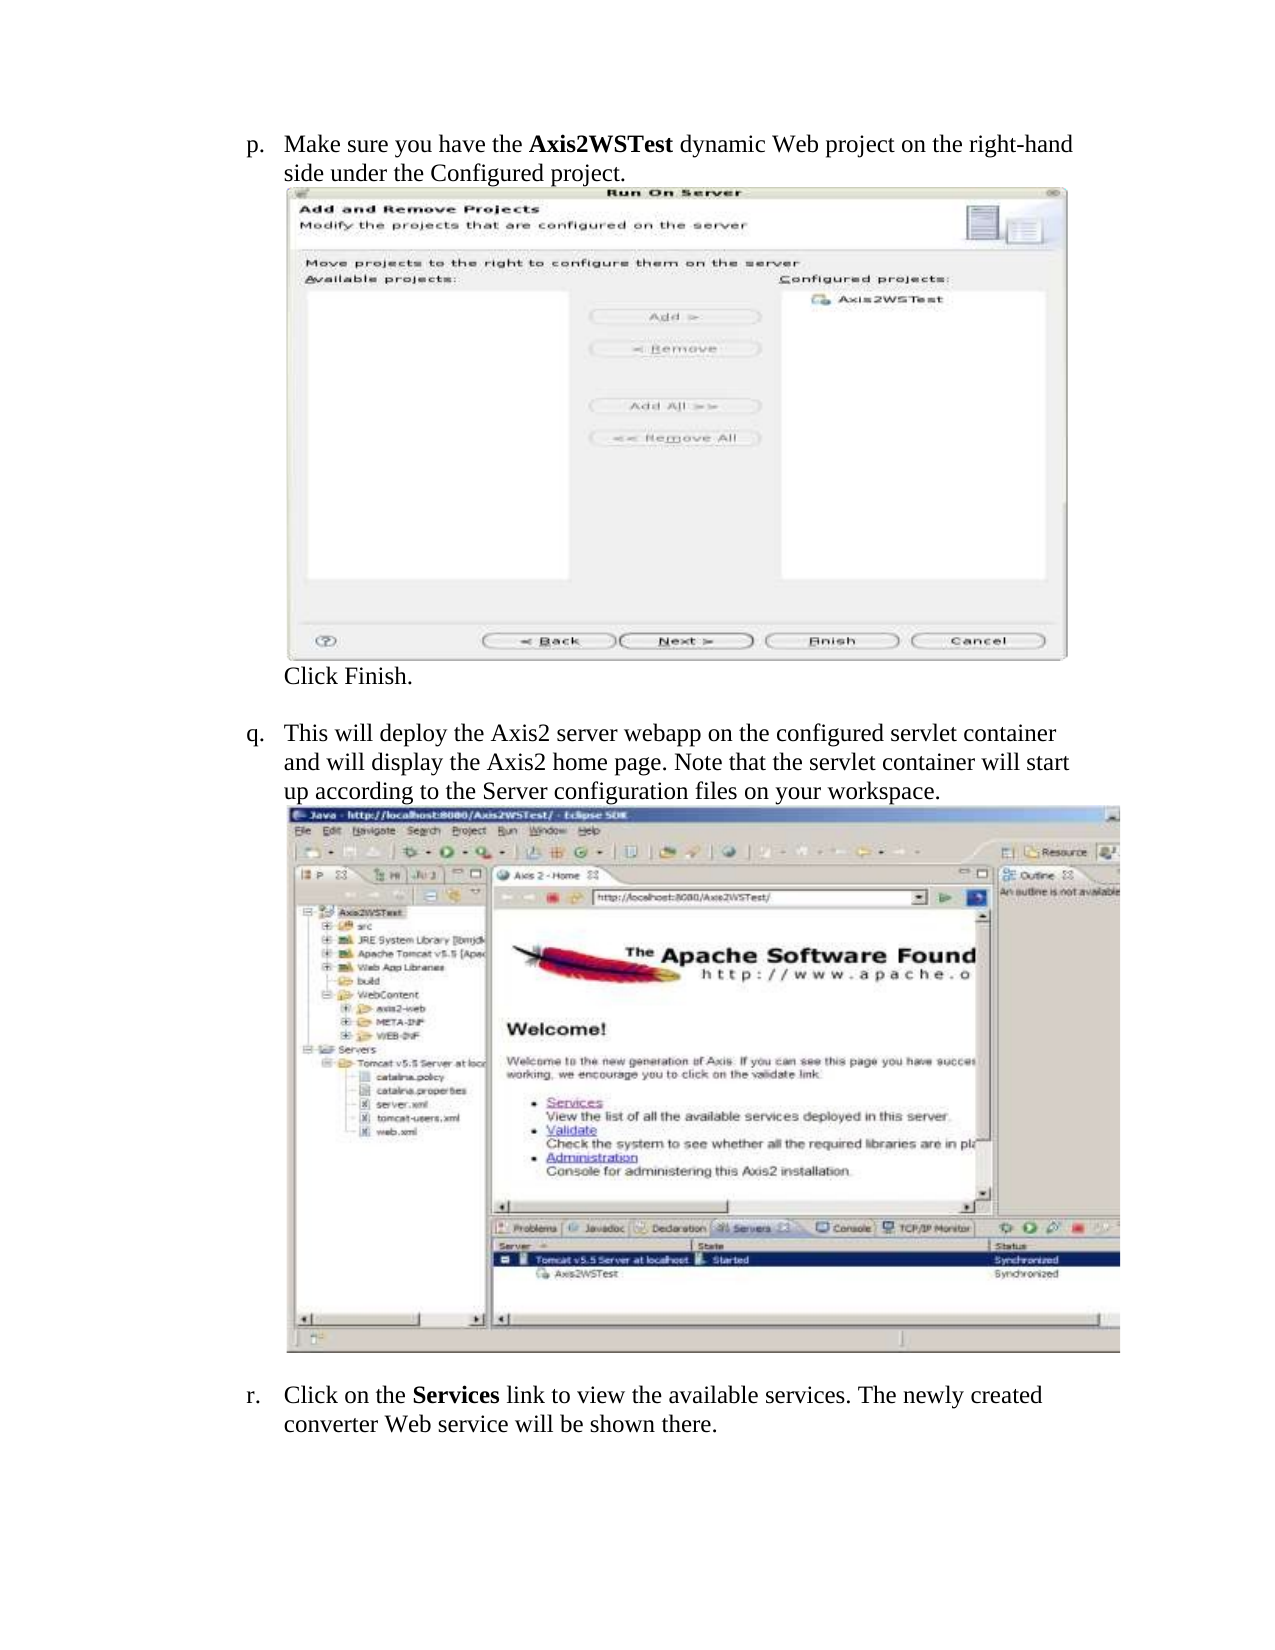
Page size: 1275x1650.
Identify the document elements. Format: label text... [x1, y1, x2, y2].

list Click on the Services link to view the available services. The newly created converter Web service will be shown there. [246, 1381, 1043, 1438]
picture [286, 805, 1121, 1353]
text Click Finish. [284, 661, 1275, 690]
picture [286, 187, 1068, 661]
list Make sure you have the Axis2WSTest dynamic Web project on the right-hand side under the Configured project. [246, 129, 1073, 187]
list This will deploy the Axis2 server webapp on the configured servlet container and will display the Axis2 home page. Note that the servlet container will start up according to the Server configuration files on your workspace. [246, 718, 1099, 805]
